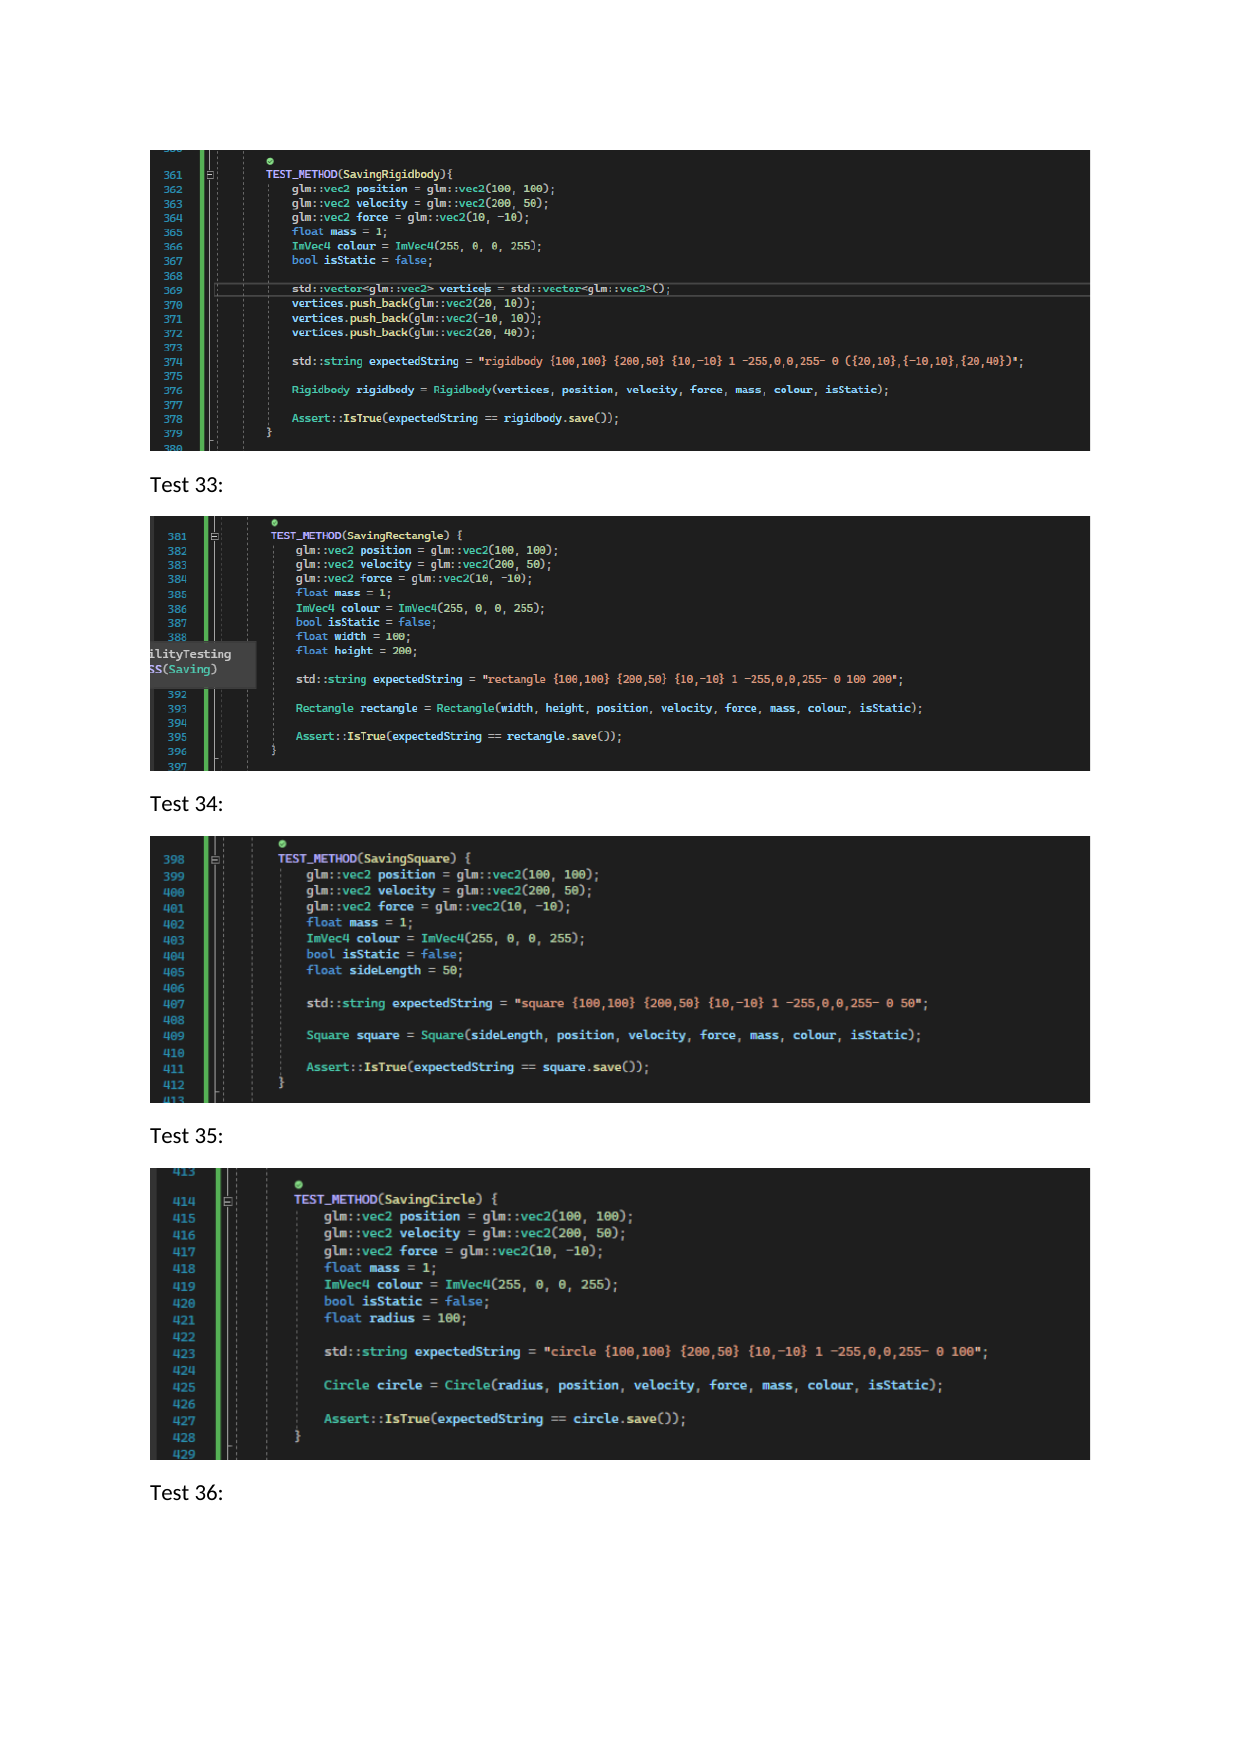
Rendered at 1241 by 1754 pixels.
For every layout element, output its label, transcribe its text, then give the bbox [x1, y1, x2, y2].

text Test 34: [150, 789, 1090, 817]
picture [150, 1168, 1091, 1460]
picture [150, 836, 1091, 1103]
picture [150, 150, 1091, 451]
text Test 33: [150, 470, 1090, 498]
picture [150, 516, 1091, 771]
text Test 35: [150, 1121, 1090, 1149]
text Test 36: [150, 1478, 1090, 1507]
